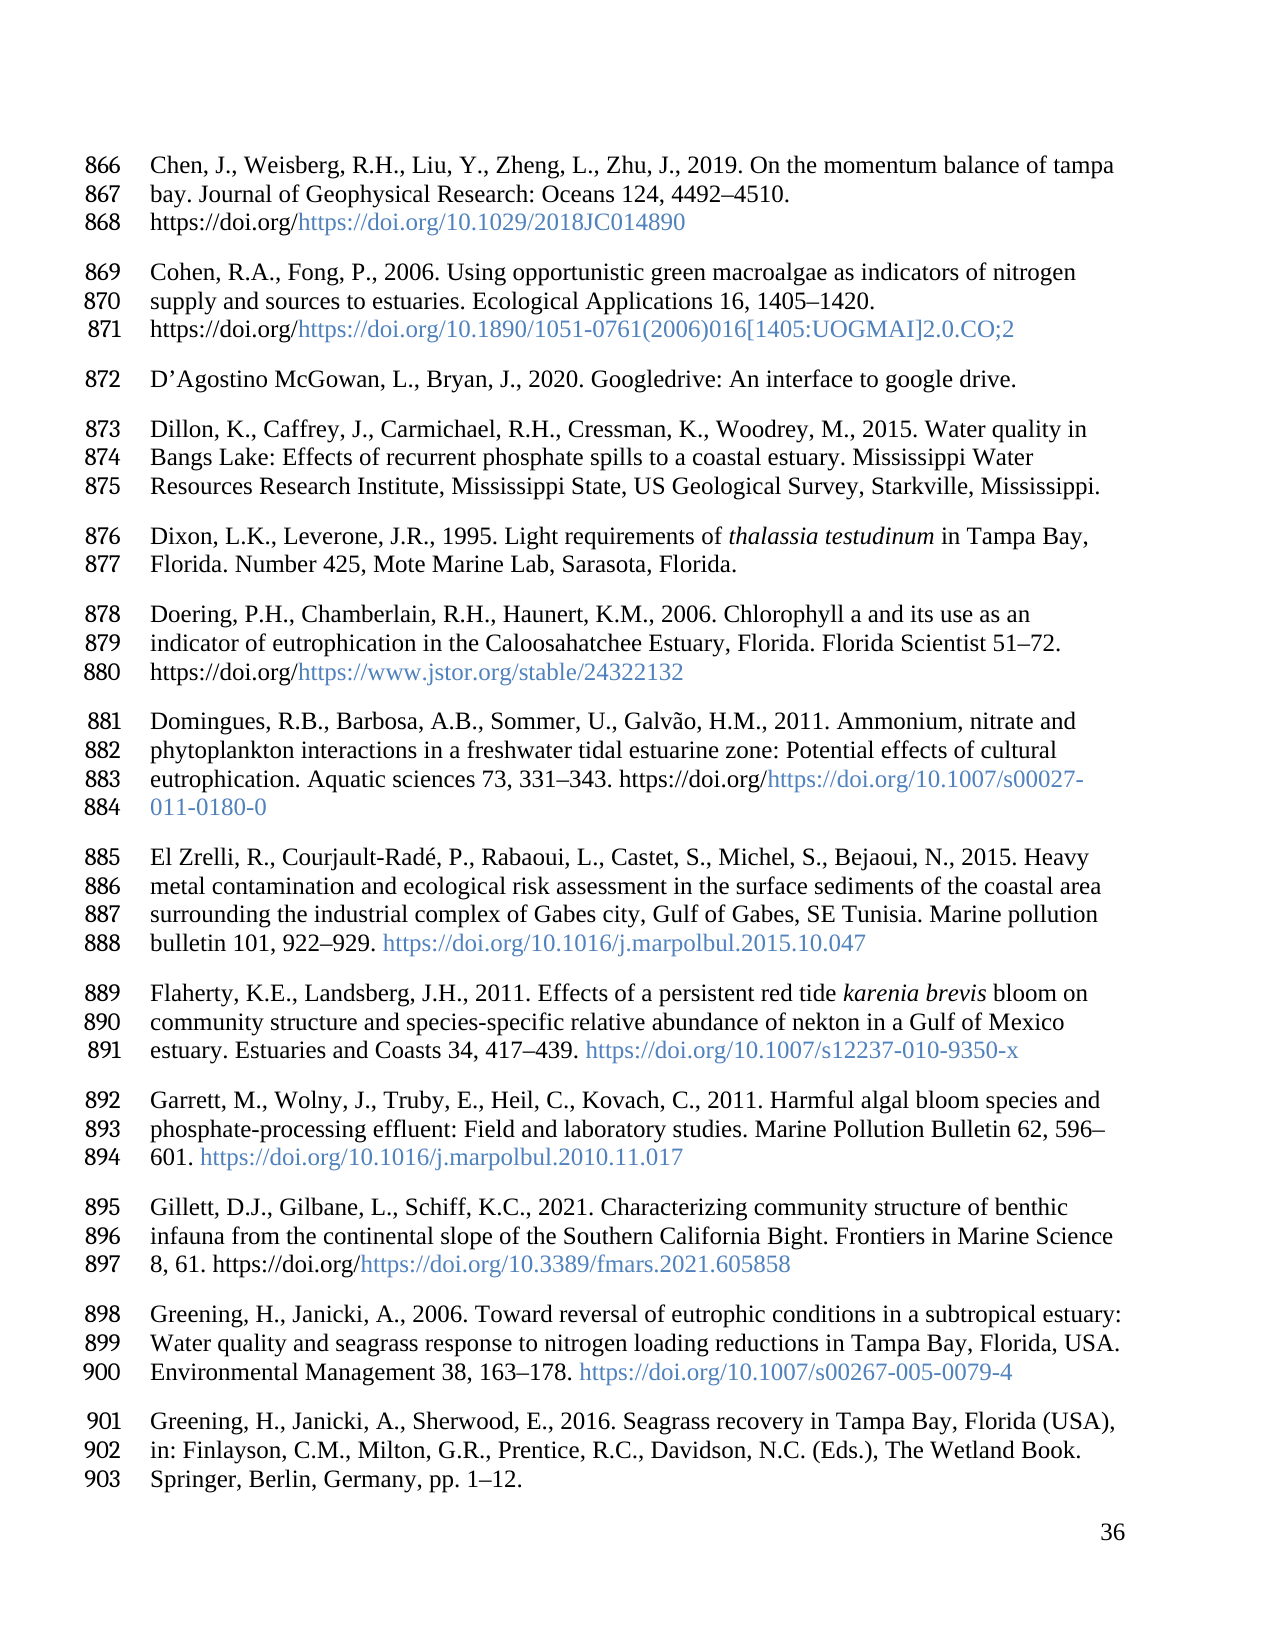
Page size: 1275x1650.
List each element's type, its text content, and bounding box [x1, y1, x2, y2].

text Flaherty, K.E., Landsberg, J.H., 2011. Effects of a persistent red tide karenia brevis bloom on community structure and species-specific relative abundance of nekton in a Gulf of Mexico estuary. Estuaries and Coasts 34, 417–439. https://doi.org/10.1007/s12237-010-9350-x [150, 978, 1125, 1064]
text Domingues, R.B., Barbosa, A.B., Sommer, U., Galvão, H.M., 2011. Ammonium, nitrate and phytoplankton interactions in a freshwater tidal estuarine zone: Potential effects of cultural eutrophication. Aquatic sciences 73, 331–343. https://doi.org/https://doi.org/10.1007/s00027-011-0180-0 [150, 706, 1125, 821]
text El Zrelli, R., Courjault-Radé, P., Rabaoui, L., Castet, S., Michel, S., Bejaoui, N., 2015. Heavy metal contamination and ecological risk assessment in the surface sediments of the coastal area surrounding the industrial complex of Gabes city, Gulf of Gabes, SE Tunisia. Marine pollution bulletin 101, 922–929. https://doi.org/10.1016/j.marpolbul.2015.10.047 [150, 842, 1125, 957]
text Greening, H., Janicki, A., 2006. Toward reversal of eutrophic conditions in a subtropical estuary: Water quality and seagrass response to nitrogen loading reductions in Tampa Bay, Florida, USA. Environmental Management 38, 163–178. https://doi.org/10.1007/s00267-005-0079-4 [150, 1299, 1125, 1385]
text D’Agostino McGowan, L., Bryan, J., 2020. Googledrive: An interface to google drive. [150, 364, 1125, 393]
text Doering, P.H., Chamberlain, R.H., Haunert, K.M., 2006. Chlorophyll a and its use as an indicator of eutrophication in the Caloosahatchee Estuary, Florida. Florida Scientist 51–72. https://doi.org/https://www.jstor.org/stable/24322132 [150, 599, 1125, 685]
text Chen, J., Weisberg, R.H., Liu, Y., Zheng, L., Zhu, J., 2019. On the momentum balance of tampa bay. Journal of Geophysical Research: Oceans 124, 4492–4510. https://doi.org/https://doi.org/10.1029/2018JC014890 [150, 150, 1125, 236]
text Dixon, L.K., Leverone, J.R., 1995. Light requirements of thalassia testudinum in Tampa Bay, Florida. Number 425, Mote Marine Lab, Sarasota, Florida. [150, 521, 1125, 578]
text Dillon, K., Caffrey, J., Carmichael, R.H., Cressman, K., Woodrey, M., 2015. Water quality in Bangs Lake: Effects of recurrent phosphate spills to a coastal estuary. Mississippi Water Resources Research Institute, Mississippi State, US Geological Survey, Starkville, Mississippi. [150, 414, 1125, 500]
text Cohen, R.A., Fong, P., 2006. Using opportunistic green macroalgae as indicators of nitrogen supply and sources to estuaries. Ecological Applications 16, 1405–1420. https://doi.org/https://doi.org/10.1890/1051-0761(2006)016[1405:UOGMAI]2.0.CO;2 [150, 257, 1125, 343]
text Gillett, D.J., Gilbane, L., Schiff, K.C., 2021. Characterizing community structure of benthic infauna from the continental slope of the Southern California Bight. Frontiers in Marine Science 8, 61. https://doi.org/https://doi.org/10.3389/fmars.2021.605858 [150, 1192, 1125, 1278]
text Garrett, M., Wolny, J., Truby, E., Heil, C., Kovach, C., 2011. Harmful algal bloom species and phosphate-processing effluent: Field and laboratory studies. Marine Pollution Bulletin 62, 596–601. https://doi.org/10.1016/j.marpolbul.2010.11.017 [150, 1085, 1125, 1171]
text Greening, H., Janicki, A., Sherwood, E., 2016. Seagrass recovery in Tampa Bay, Florida (USA), in: Finlayson, C.M., Milton, G.R., Prentice, R.C., Davidson, N.C. (Eds.), The Wetland Book. Springer, Berlin, Germany, pp. 1–12. [150, 1406, 1125, 1492]
